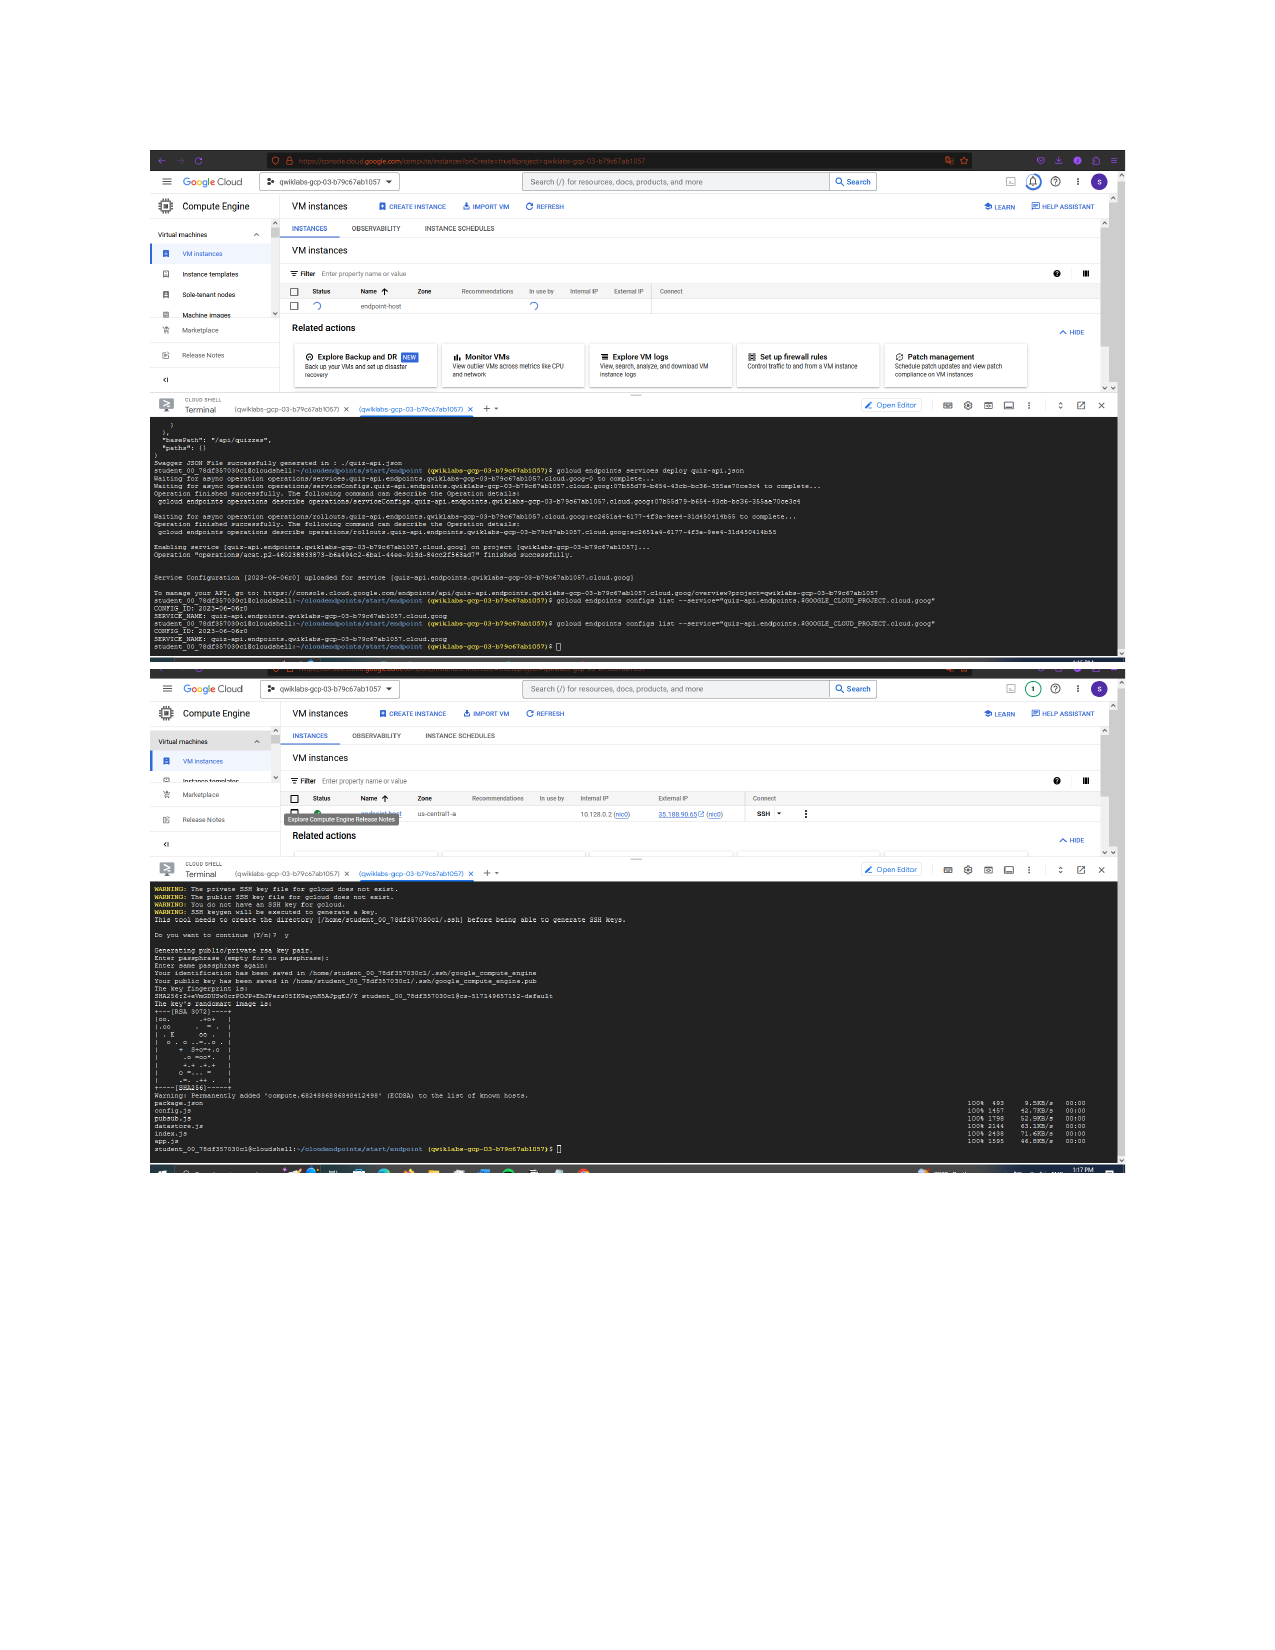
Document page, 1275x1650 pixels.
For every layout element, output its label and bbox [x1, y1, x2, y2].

picture [150, 669, 1125, 1173]
picture [150, 150, 1125, 662]
